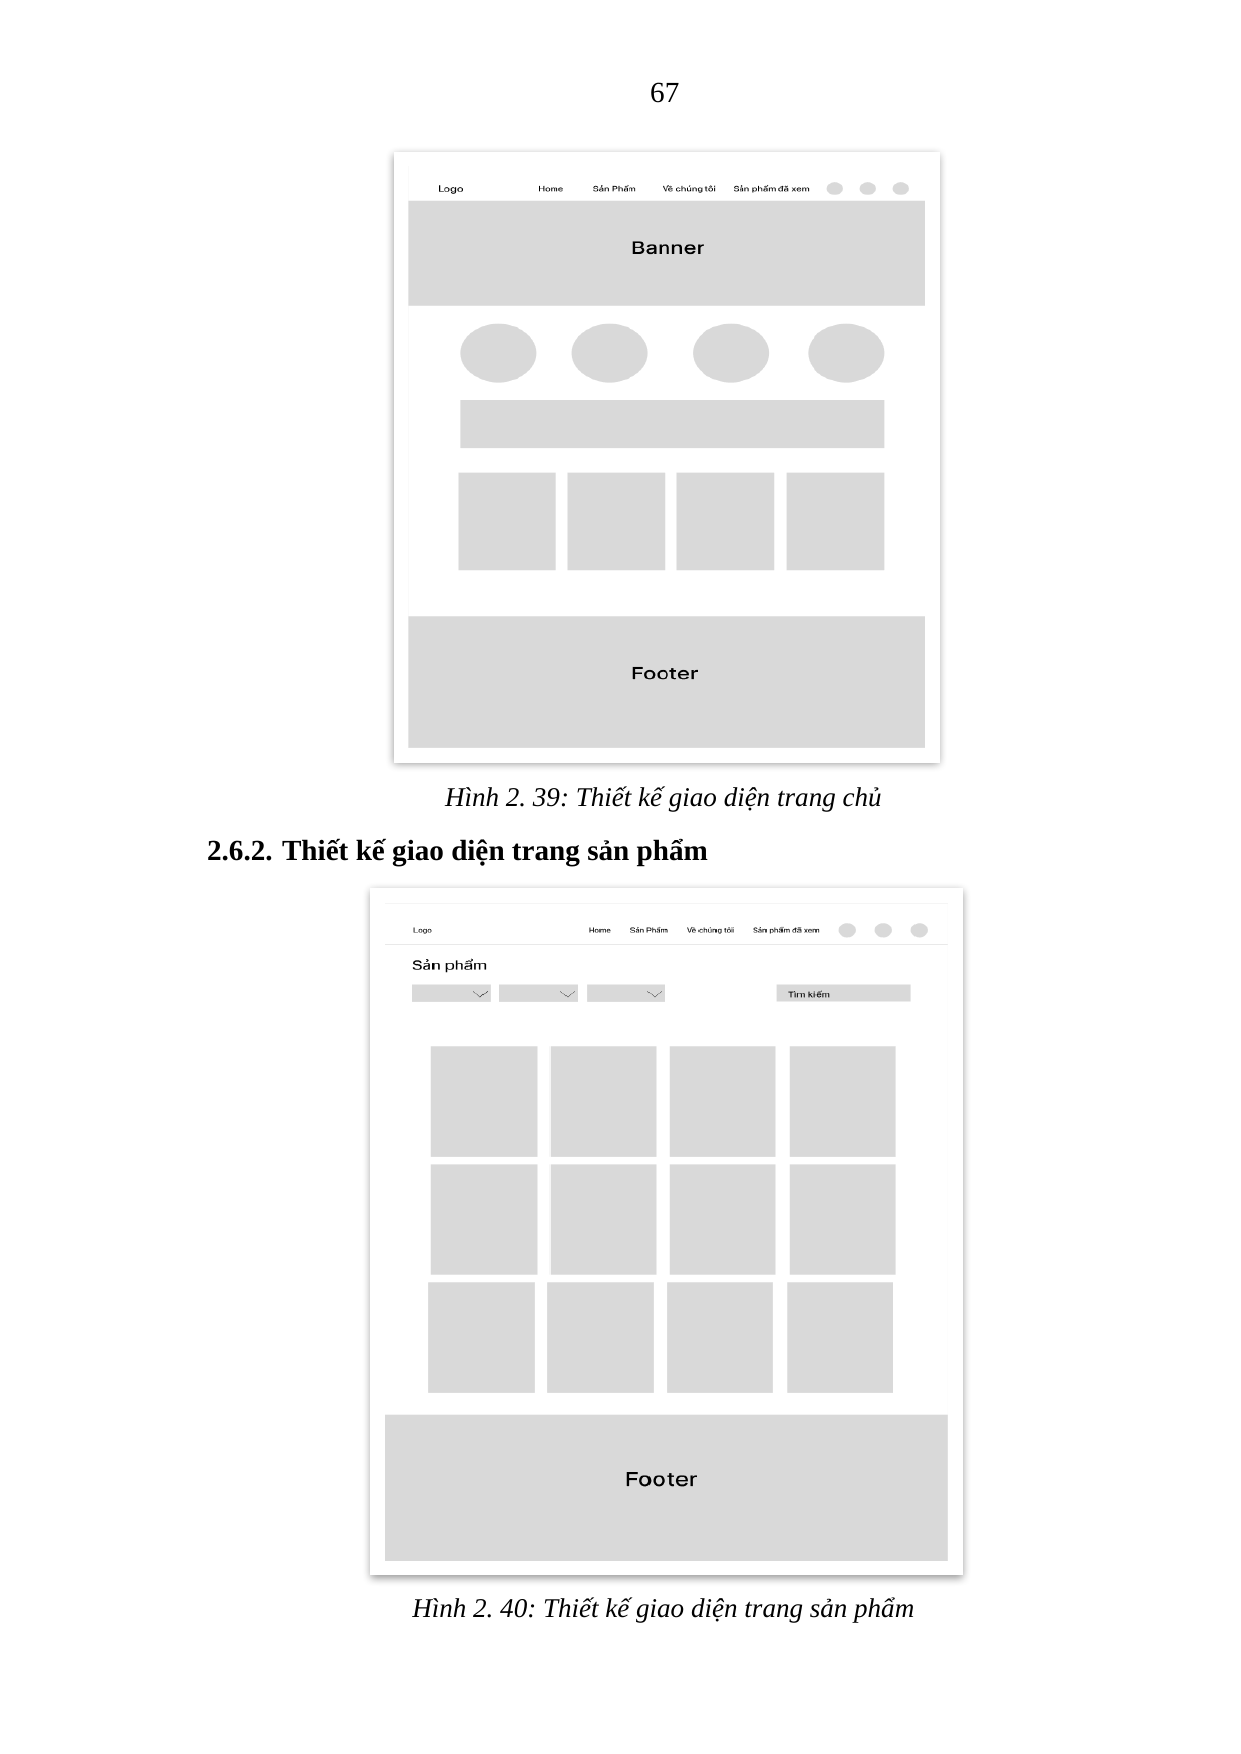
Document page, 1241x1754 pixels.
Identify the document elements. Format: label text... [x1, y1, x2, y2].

picture [408, 166, 925, 748]
picture [385, 903, 948, 1561]
subtitle Thiết kế giao diện trang sản phẩm [207, 833, 1122, 867]
